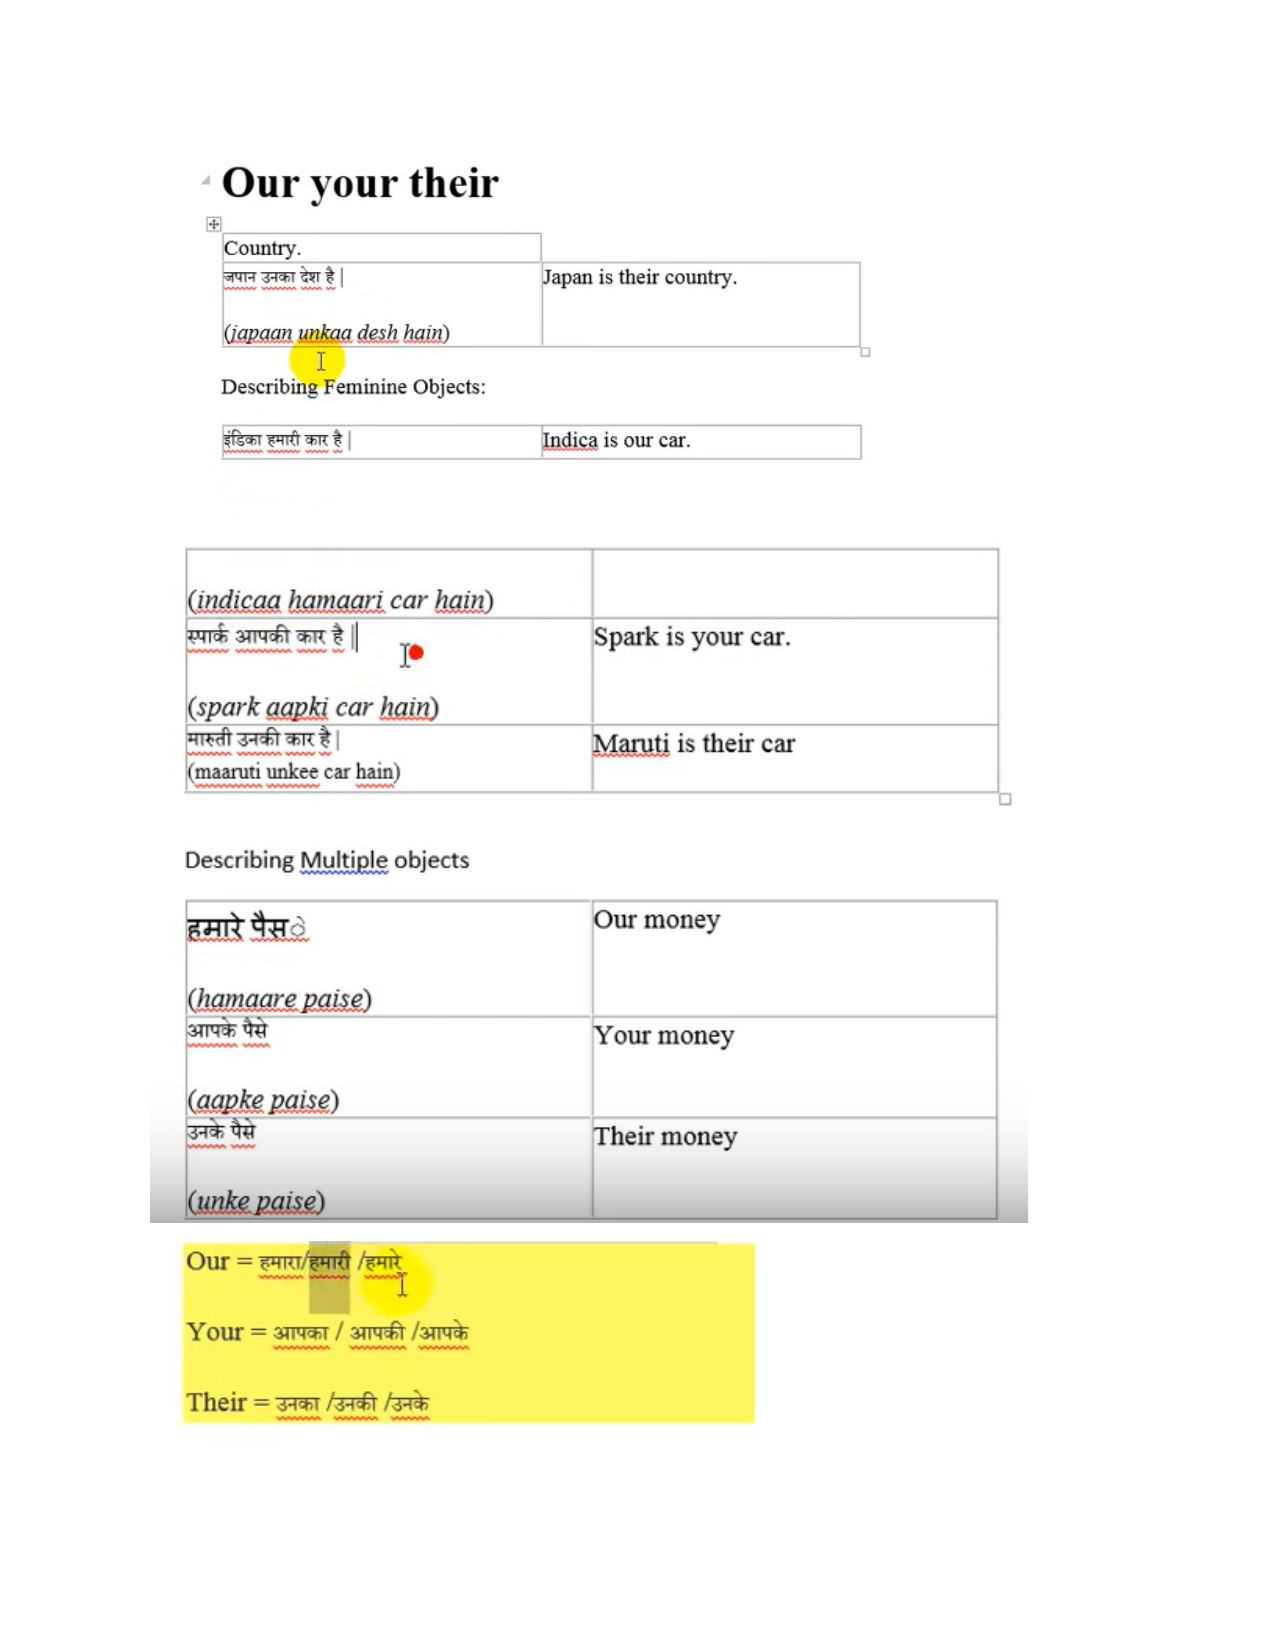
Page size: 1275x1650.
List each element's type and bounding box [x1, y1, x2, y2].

picture [150, 1241, 755, 1453]
picture [150, 150, 1125, 514]
picture [150, 532, 1029, 1223]
